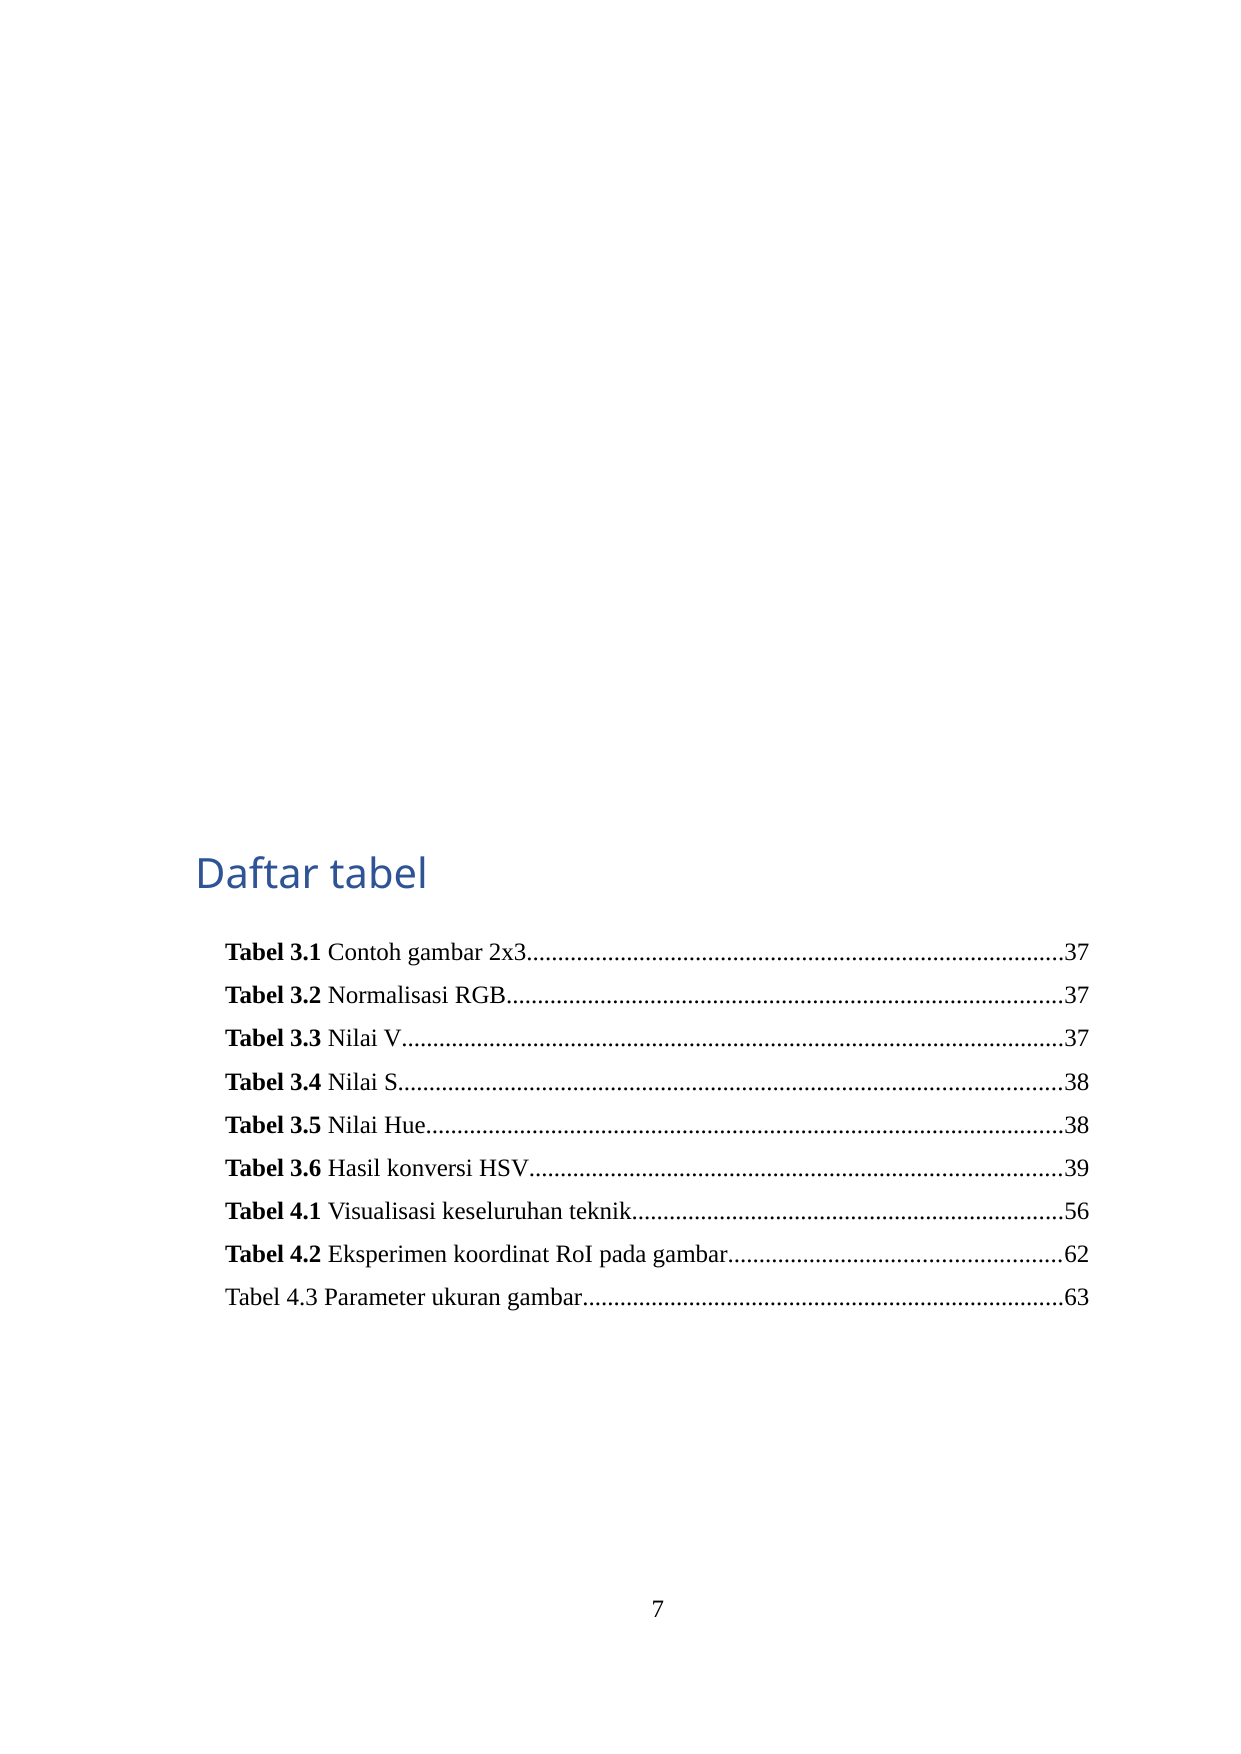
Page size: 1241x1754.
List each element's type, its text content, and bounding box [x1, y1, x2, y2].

subtitle Daftar tabel [195, 844, 1090, 901]
text Tabel 3.5 Nilai Hue 38 [150, 1110, 1090, 1138]
text Tabel 4.1 Visualisasi keseluruhan teknik 56 [150, 1196, 1090, 1225]
text Tabel 4.2 Eksperimen koordinat RoI pada gambar 62 [150, 1239, 1090, 1268]
text Tabel 3.1 Contoh gambar 2x3 37 [150, 937, 1090, 966]
text Tabel 3.6 Hasil konversi HSV 39 [150, 1153, 1090, 1182]
text Tabel 3.2 Normalisasi RGB 37 [150, 980, 1090, 1009]
text Tabel 4.3 Parameter ukuran gambar 63 [150, 1282, 1090, 1311]
text Tabel 3.4 Nilai S 38 [150, 1067, 1090, 1095]
text Tabel 3.3 Nilai V 37 [150, 1023, 1090, 1052]
